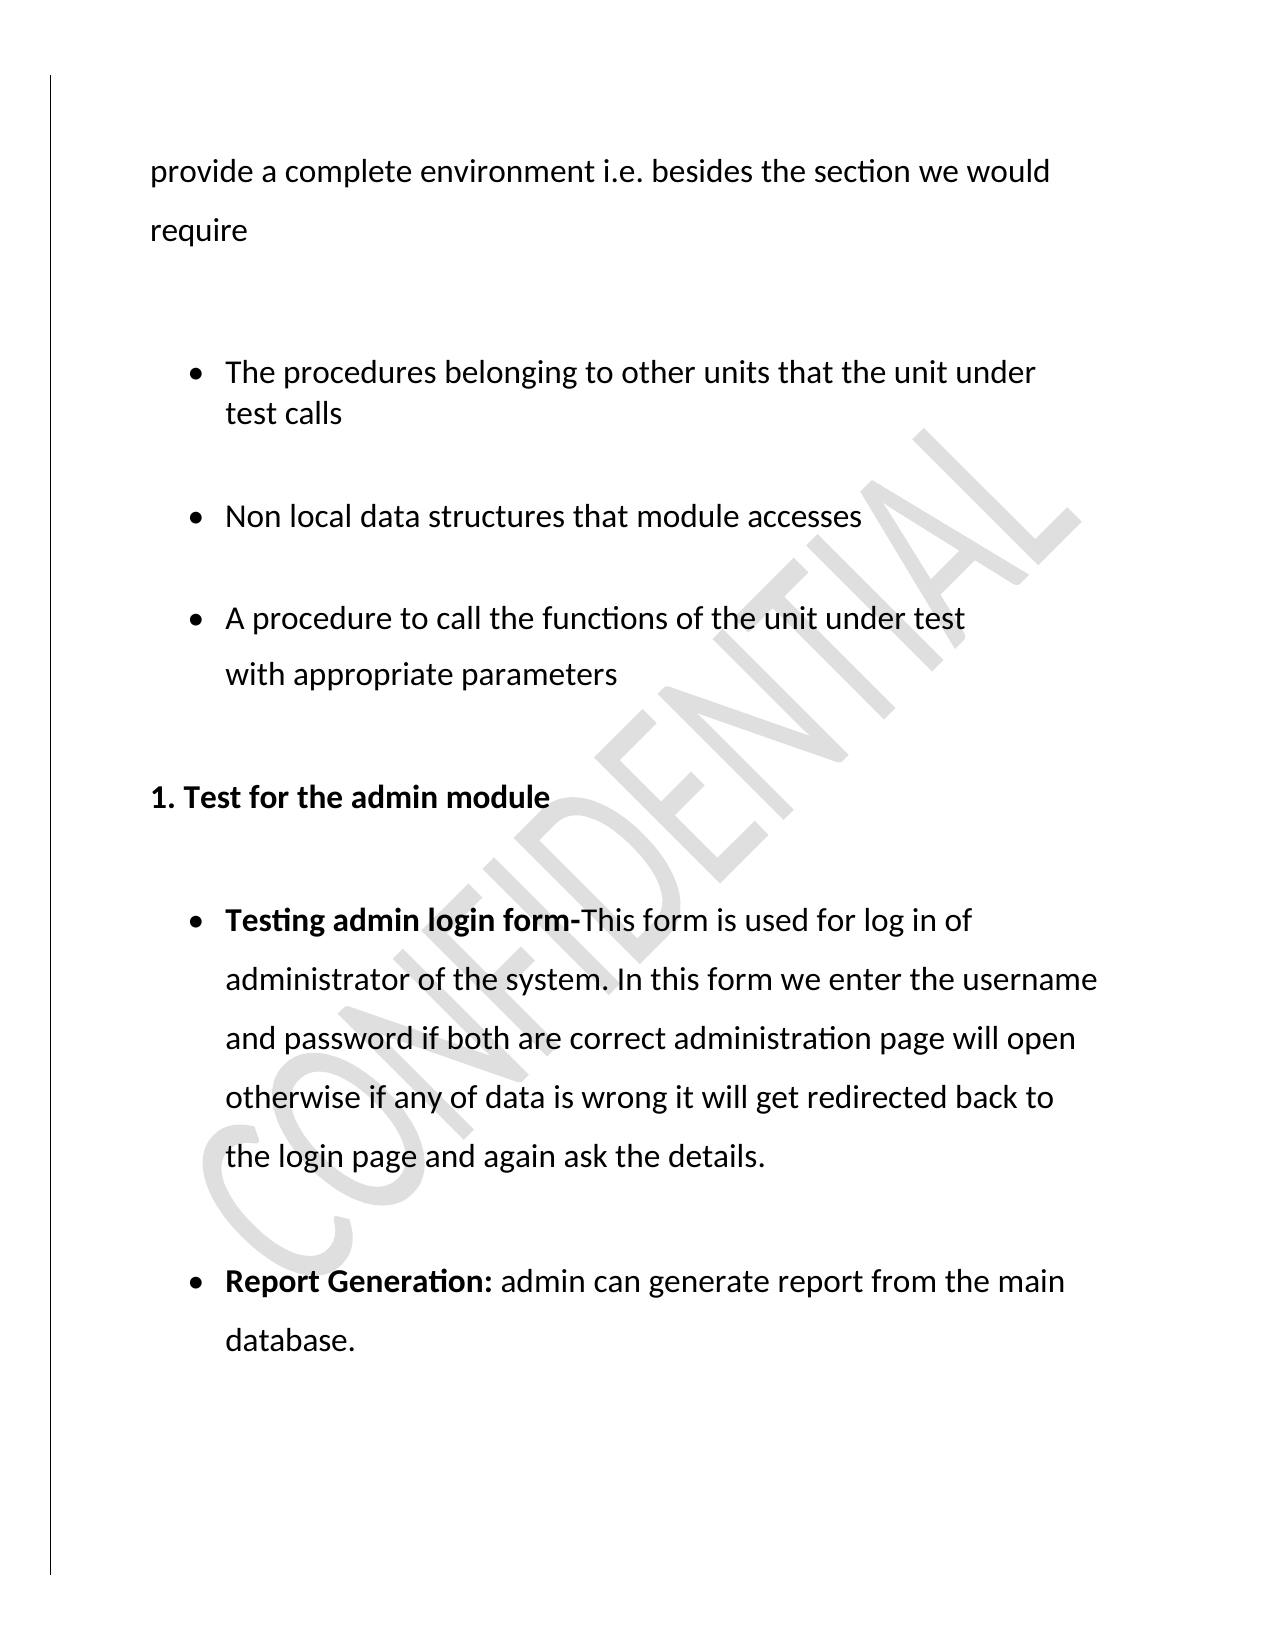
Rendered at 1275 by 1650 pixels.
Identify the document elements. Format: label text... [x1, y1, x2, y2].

list Test for the admin module [150, 776, 1196, 816]
list Non local data structures that module accesses [187, 495, 1196, 535]
list A procedure to call the functions of the unit under test with appropriate parameters [187, 597, 965, 694]
text provide a complete environment i.e. besides the section we would require [150, 150, 1117, 250]
list Testing admin login form-This form is used for log in of administrator of the system. In this form we enter the username and password if both are correct administration page will open otherwise if any of data is wrong it will get redirected back to the login page and again ask the details. [187, 899, 1107, 1175]
list Report Generation: admin can generate report from the main database. [187, 1260, 1065, 1360]
list The procedures belonging to other units that the unit under test calls [187, 352, 1095, 433]
